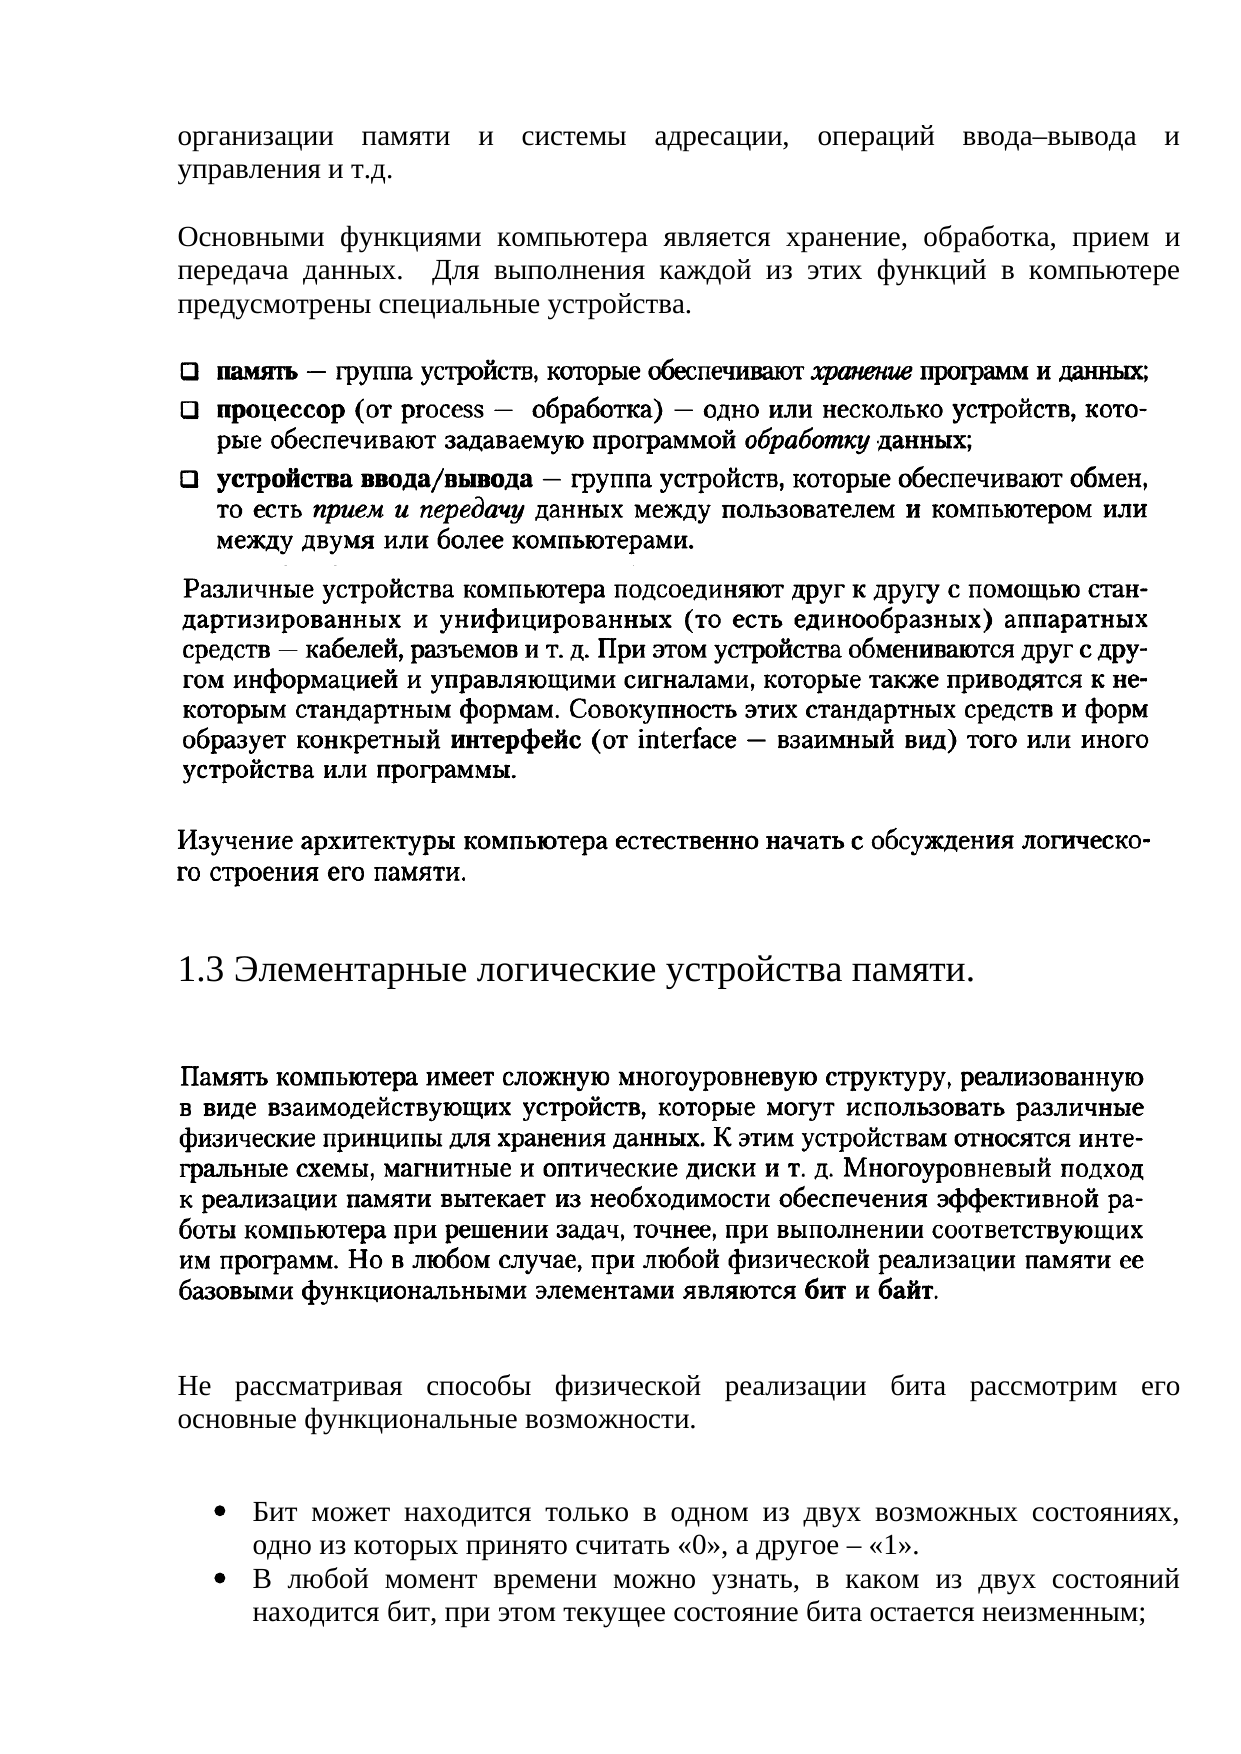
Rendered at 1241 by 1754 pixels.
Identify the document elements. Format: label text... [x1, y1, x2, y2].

picture [177, 1057, 1150, 1310]
picture [177, 352, 1153, 789]
text Не рассматривая способы физической реализации бита рассмотрим его основные функциональные возможности. [177, 1368, 1181, 1435]
text 1.3 Элементарные логические устройства памяти. [177, 946, 1181, 989]
subtitle Основными функциями компьютера является хранение, обработка, прием и передача данных. Для выполнения каждой из этих функций в компьютере предусмотрены специальные устройства. [177, 219, 1181, 319]
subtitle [177, 118, 1181, 185]
list Бит может находится только в одном из двух возможных состояниях, одно из которых принято считать «0», а другое – «1». [215, 1494, 1181, 1561]
picture [177, 821, 1153, 891]
list В любой момент времени можно узнать, в каком из двух состояний находится бит, при этом текущее состояние бита остается неизменным; [215, 1561, 1181, 1628]
